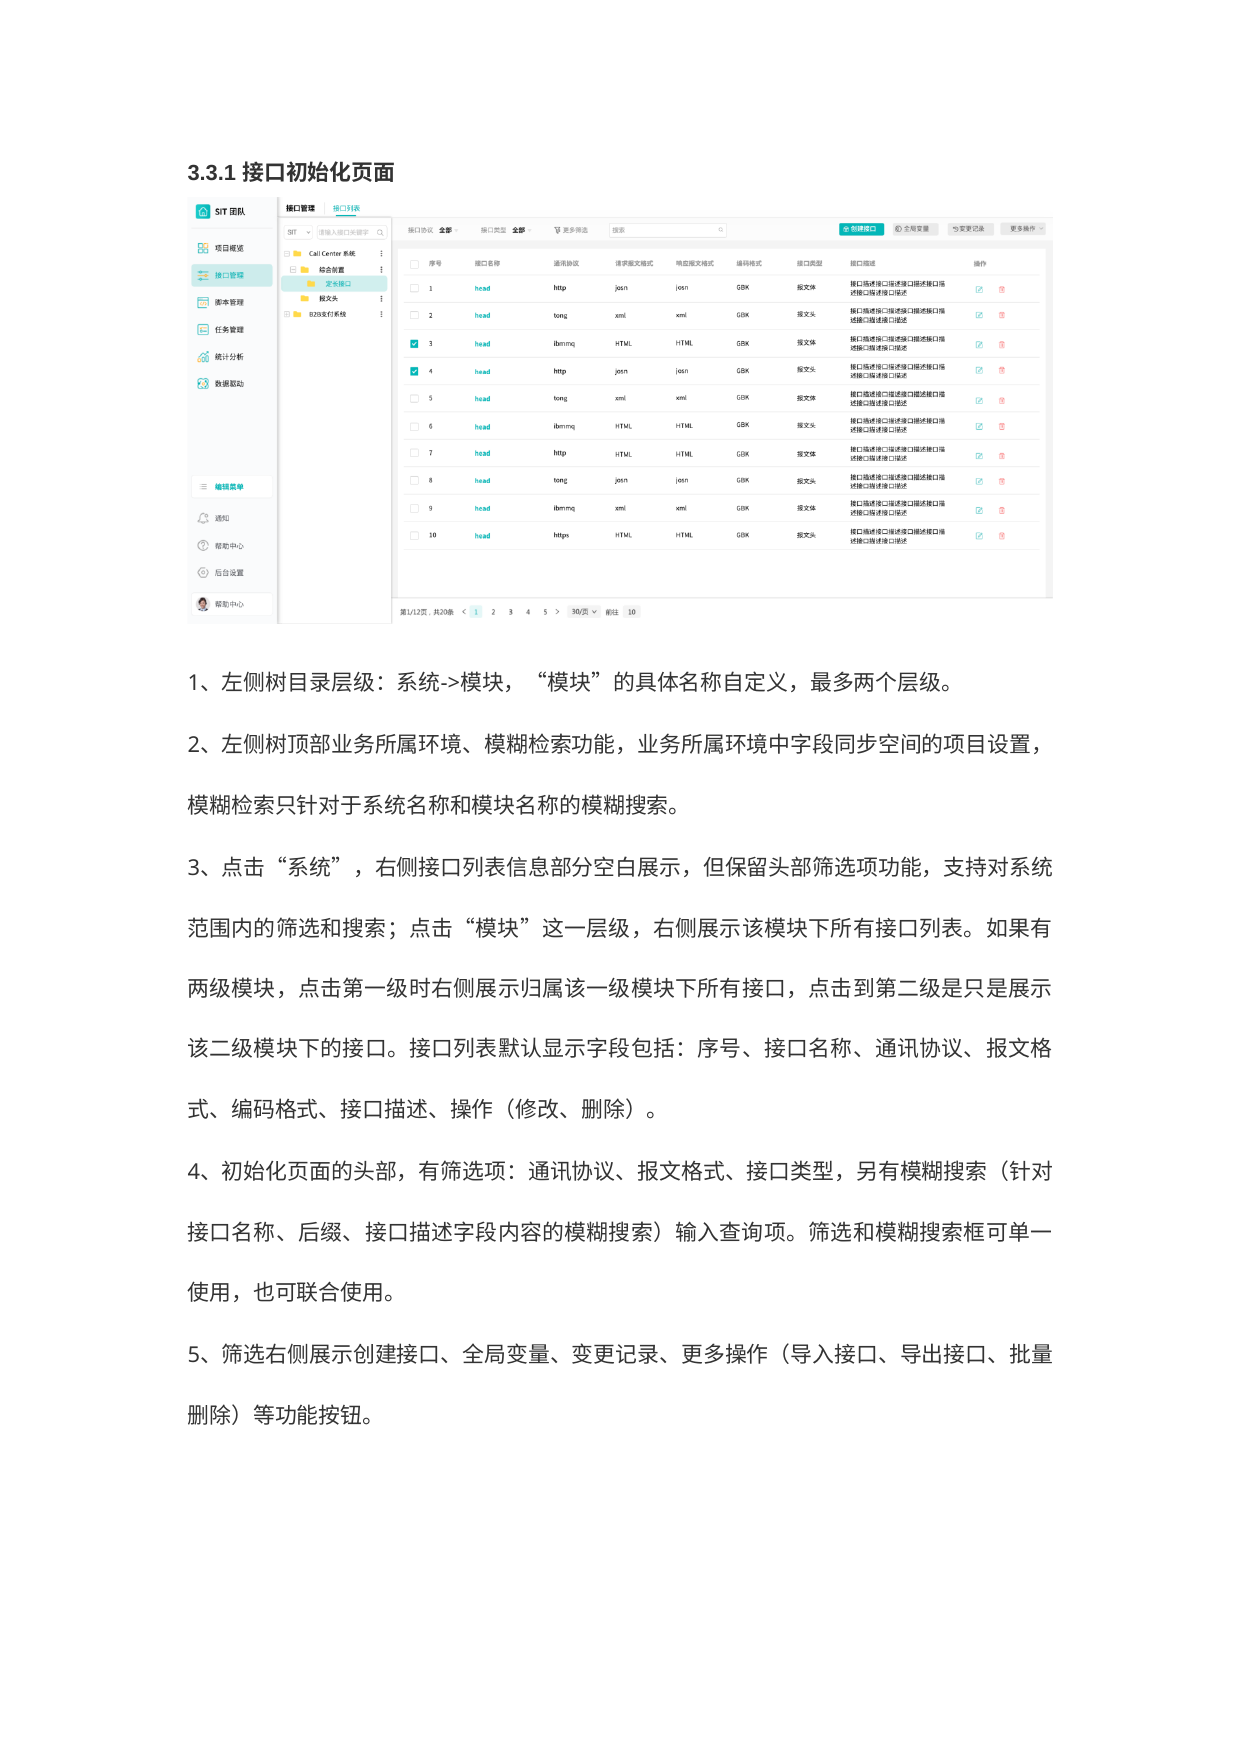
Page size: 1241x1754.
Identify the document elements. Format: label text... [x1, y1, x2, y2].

subtitle 3.3.1 接口初始化页面 [187, 151, 1053, 192]
picture [187, 197, 1053, 624]
list 1、左侧树目录层级：系统->模块，“模块”的具体名称自定义，最多两个层级。 [187, 661, 1053, 701]
list 3、点击“系统”，右侧接口列表信息部分空白展示，但保留头部筛选项功能，支持对系统范围内的筛选和搜索；点击“模块”这一层级，右侧展示该模块下所有接口列表。如果有两级模块，点击第一级时右侧展示归属该一级模块下所有接口，点击到第二级是只是展示该二级模块下的接口。接口列表默认显示字段包括：序号、接口名称、通讯协议、报文格式、编码格式、接口描述、操作（修改、删除）。 [187, 846, 1053, 1128]
list 2、左侧树顶部业务所属环境、模糊检索功能，业务所属环境中字段同步空间的项目设置，模糊检索只针对于系统名称和模块名称的模糊搜索。 [187, 723, 1053, 824]
list 4、初始化页面的头部，有筛选项：通讯协议、报文格式、接口类型，另有模糊搜索（针对接口名称、后缀、接口描述字段内容的模糊搜索）输入查询项。筛选和模糊搜索框可单一使用，也可联合使用。 [187, 1150, 1053, 1311]
list 5、筛选右侧展示创建接口、全局变量、变更记录、更多操作（导入接口、导出接口、批量删除）等功能按钮。 [187, 1333, 1053, 1434]
